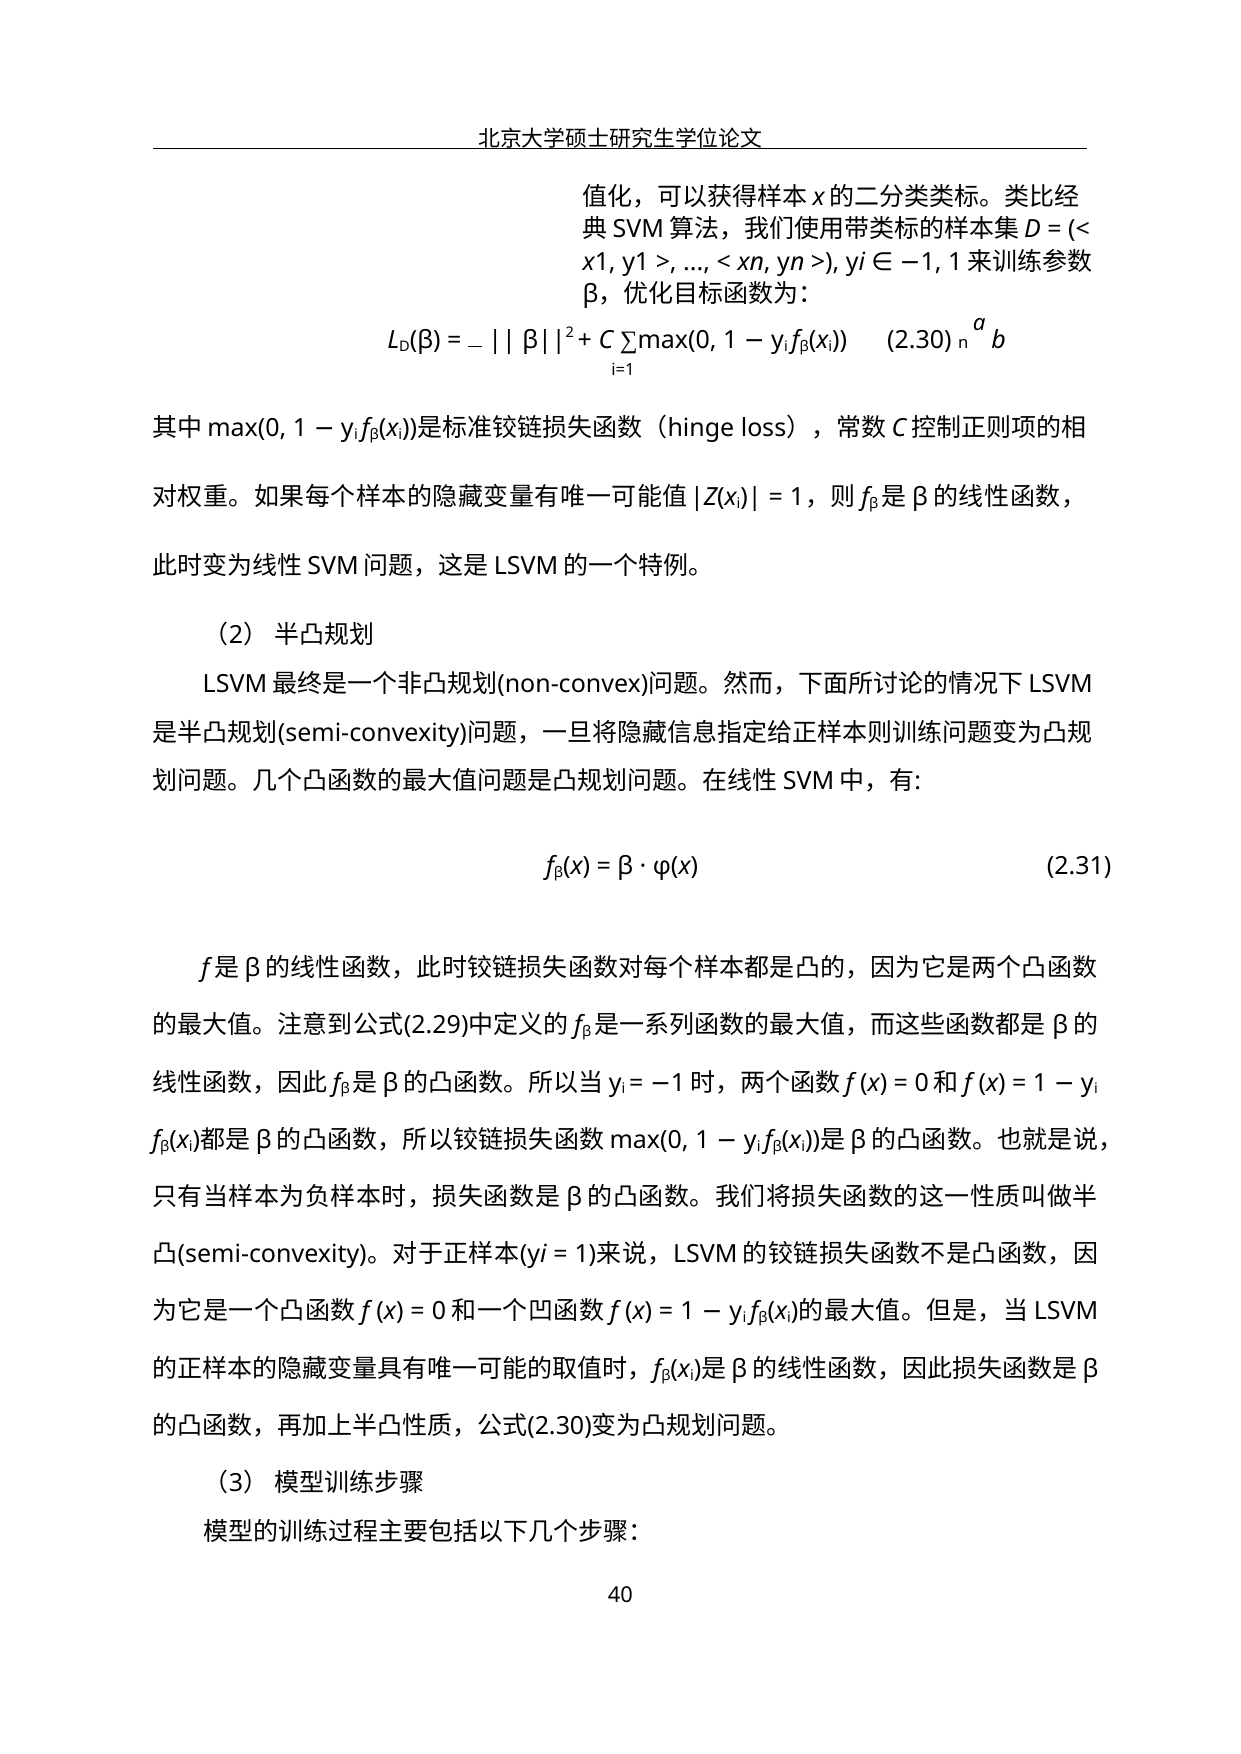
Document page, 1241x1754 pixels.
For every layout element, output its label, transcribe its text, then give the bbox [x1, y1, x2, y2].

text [498, 179, 1094, 310]
text 其中max(0, 1 − yi fβ(xi))是标准铰链损失函数（hinge loss），常数C控制正则项的相对权重。如果每个样本的隐藏变量有唯一可能值|Z(xi)| = 1，则fβ是β的线性函数，此时变为线性SVM问题，这是LSVM的一个特例。 [152, 407, 1087, 581]
text 模型的训练过程主要包括以下几个步骤： [203, 1511, 1111, 1547]
text f是β的线性函数，此时铰链损失函数对每个样本都是凸的，因为它是两个凸函数的最大值。注意到公式(2.29)中定义的fβ是一系列函数的最大值，而这些函数都是β的线性函数，因此fβ是β的凸函数。所以当yi = −1时，两个函数f (x) = 0和f (x) = 1 − yi fβ(xi)都是β的凸函数，所以铰链损失函数max(0, 1 − yi fβ(xi))是β的凸函数。也就是说，只有当样本为负样本时，损失函数是β的凸函数。我们将损失函数的这一性质叫做半凸(semi-convexity)。对于正样本(yi = 1)来说，LSVM的铰链损失函数不是凸函数，因为它是一个凸函数f (x) = 0和一个凹函数f (x) = 1 − yi fβ(xi)的最大值。但是，当LSVM的正样本的隐藏变量具有唯一可能的取值时，fβ(xi)是β的线性函数，因此损失函数是β的凸函数，再加上半凸性质，公式(2.30)变为凸规划问题。 [152, 948, 1098, 1441]
text i=1 [187, 358, 1059, 380]
list 半凸规划 [203, 614, 1111, 651]
text LD(β) = || β||2 + C ∑max(0, 1 − yi fβ(xi)) (2.30) n a b [387, 310, 1111, 358]
list 模型训练步骤 [203, 1463, 1111, 1499]
text LSVM最终是一个非凸规划(non-convex)问题。然而，下面所讨论的情况下LSVM是半凸规划(semi-convexity)问题，一旦将隐藏信息指定给正样本则训练问题变为凸规划问题。几个凸函数的最大值问题是凸规划问题。在线性SVM中，有: [153, 664, 1111, 796]
text fβ(x) = β · φ(x) (2.31) [143, 848, 1111, 882]
